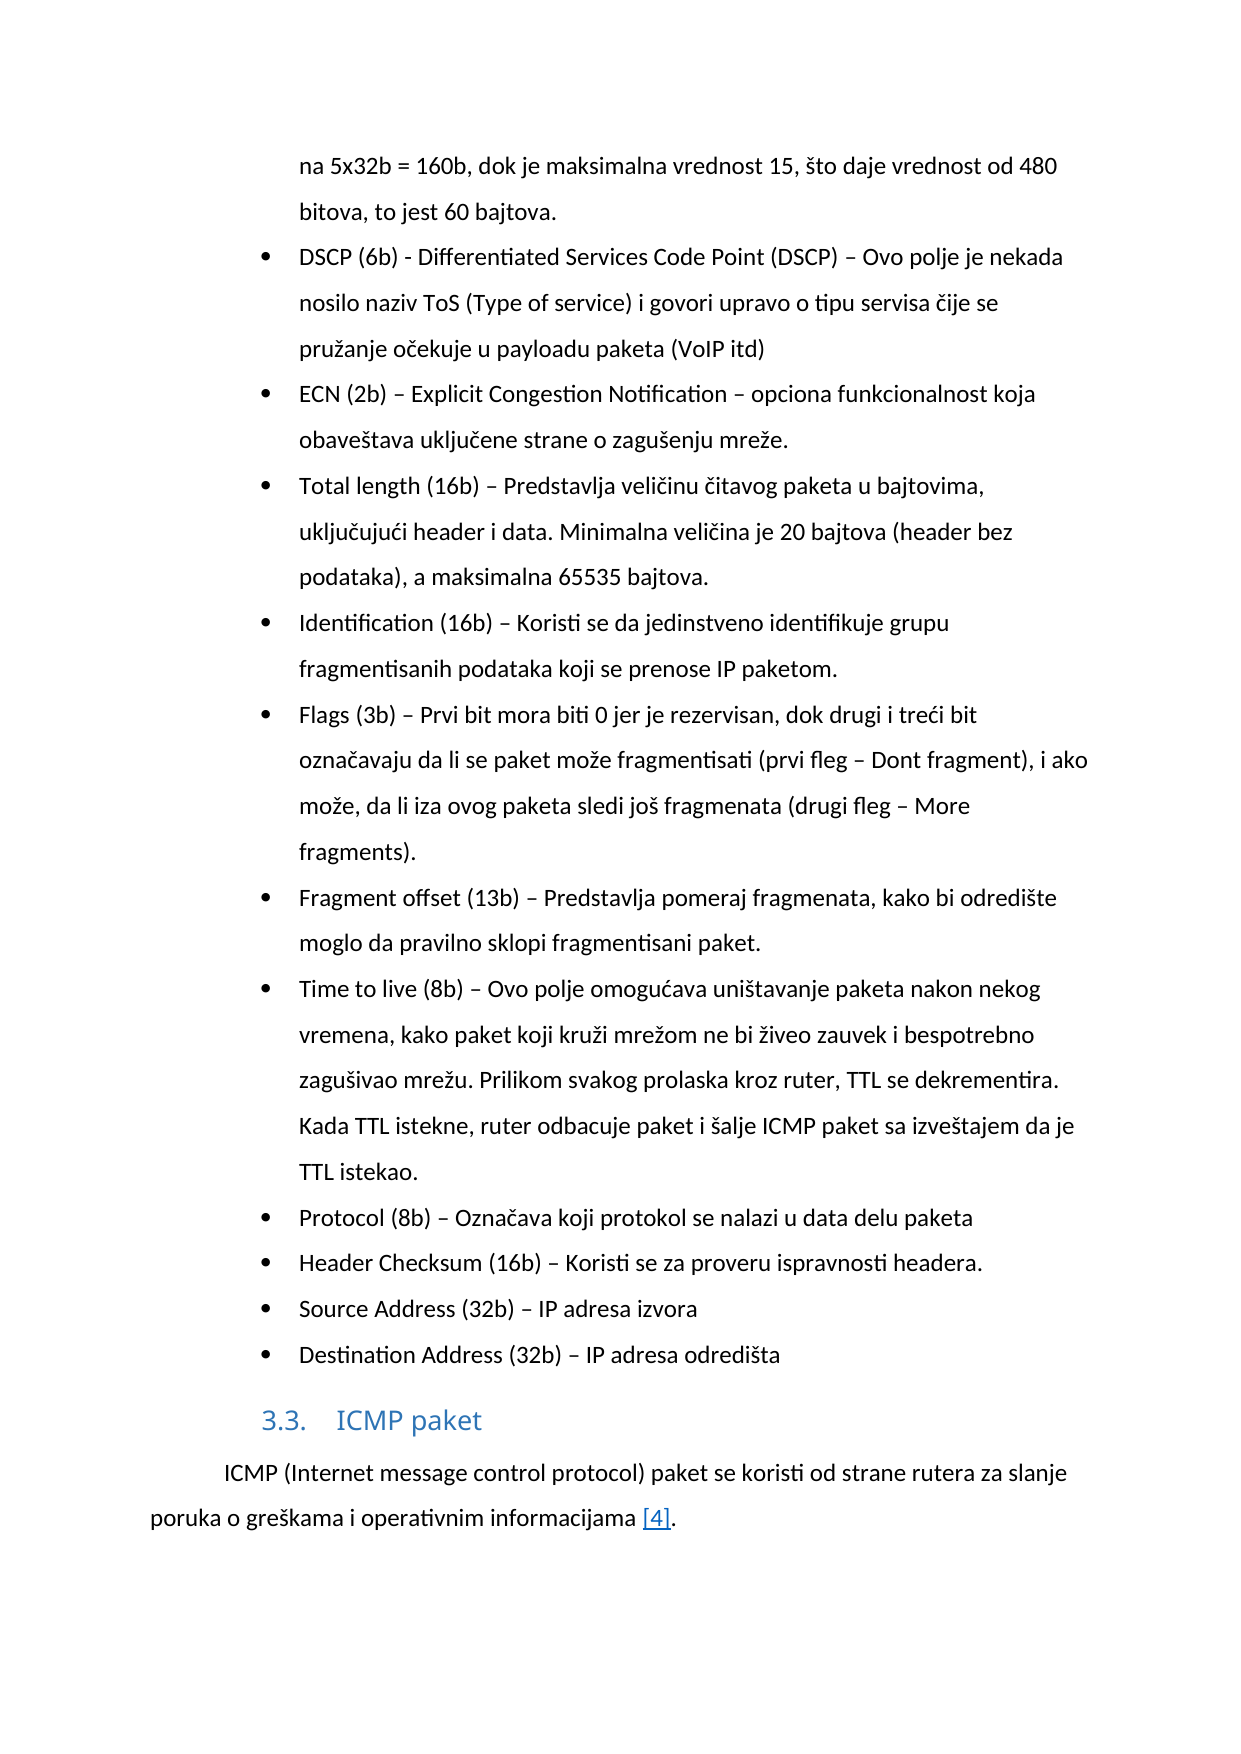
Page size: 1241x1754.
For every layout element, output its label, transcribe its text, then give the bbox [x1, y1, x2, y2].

list Flags (3b) – Prvi bit mora biti 0 jer je rezervisan, dok drugi i treći bit označavaju da li se paket može fragmentisati (prvi fleg – Dont fragment), i ako može, da li iza ovog paketa sledi još fragmenata (drugi fleg – More fragments). [261, 699, 1090, 866]
list Total length (16b) – Predstavlja veličinu čitavog paketa u bajtovima, uključujući header i data. Minimalna veličina je 20 bajtova (header bez podataka), a maksimalna 65535 bajtova. [261, 470, 1090, 592]
list Header Checksum (16b) – Koristi se za proveru ispravnosti headera. [261, 1247, 1090, 1278]
subtitle ICMP paket [261, 1401, 1090, 1438]
list Source Address (32b) – IP adresa izvora [261, 1293, 1090, 1324]
list Fragment offset (13b) – Predstavlja pomeraj fragmenata, kako bi odredište moglo da pravilno sklopi fragmentisani paket. [261, 882, 1090, 958]
text ICMP (Internet message control protocol) paket se koristi od strane rutera za slanje poruka o greškama i operativnim informacijama [4]. [150, 1457, 1090, 1533]
list ECN (2b) – Explicit Congestion Notification – opciona funkcionalnost koja obaveštava uključene strane o zagušenju mreže. [261, 379, 1090, 455]
list DSCP (6b) - Differentiated Services Code Point (DSCP) – Ovo polje je nekada nosilo naziv ToS (Type of service) i govori upravo o tipu servisa čije se pružanje očekuje u payloadu paketa (VoIP itd) [261, 241, 1090, 363]
list Time to live (8b) – Ovo polje omogućava uništavanje paketa nakon nekog vremena, kako paket koji kruži mrežom ne bi živeo zauvek i bespotrebno zagušivao mrežu. Prilikom svakog prolaska kroz ruter, TTL se dekrementira. Kada TTL istekne, ruter odbacuje paket i šalje ICMP paket sa izveštajem da je TTL istekao. [261, 973, 1090, 1187]
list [261, 150, 1090, 226]
list Destination Address (32b) – IP adresa odredišta [261, 1339, 1090, 1369]
list Protocol (8b) – Označava koji protokol se nalazi u data delu paketa [261, 1202, 1090, 1232]
list Identification (16b) – Koristi se da jedinstveno identifikuje grupu fragmentisanih podataka koji se prenose IP paketom. [261, 607, 1090, 683]
